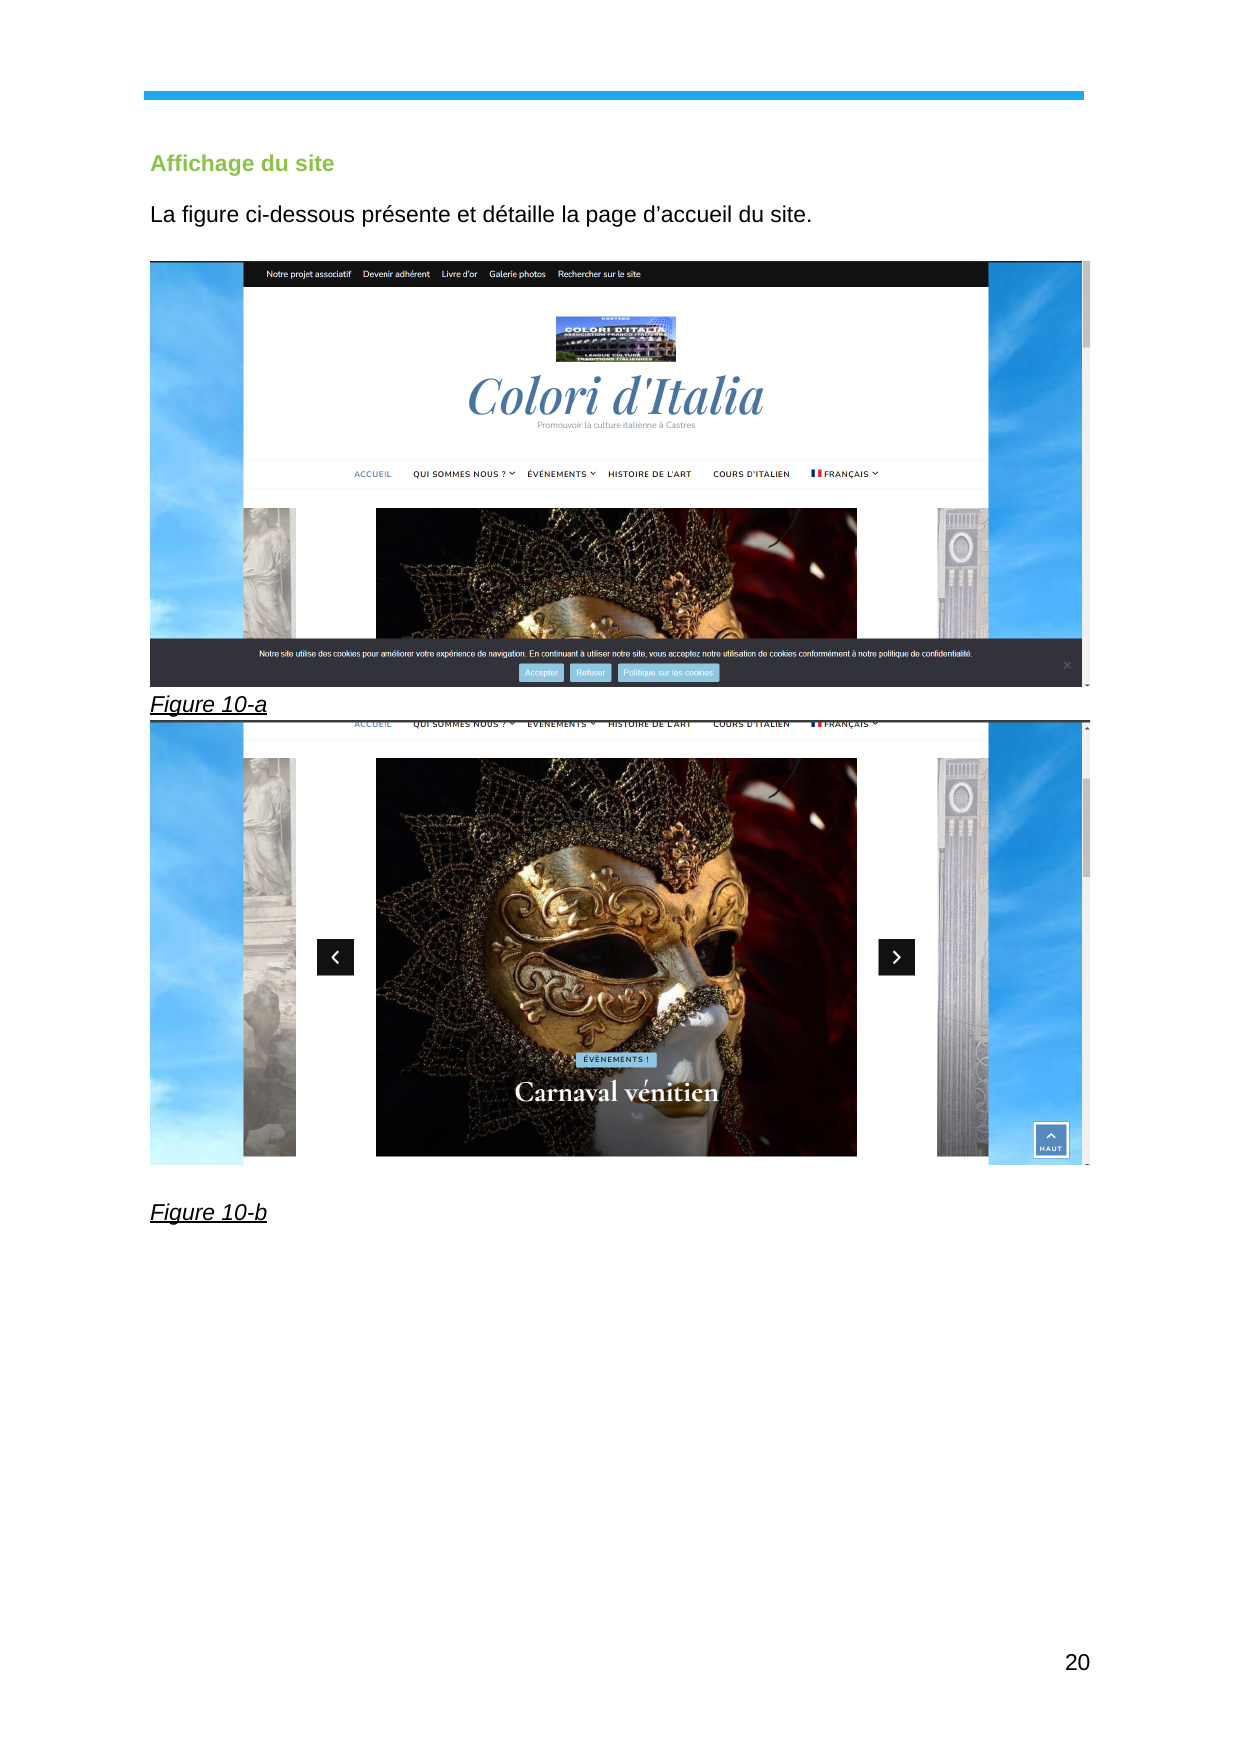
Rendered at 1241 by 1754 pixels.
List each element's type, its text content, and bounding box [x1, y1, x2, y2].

text Figure 10-a [150, 691, 1090, 717]
picture [150, 720, 1091, 1165]
picture [143, 91, 1084, 100]
text Figure 10-b [150, 1199, 1090, 1225]
subtitle Affichage du site [150, 150, 1090, 176]
text La figure ci-dessous présente et détaille la page d’accueil du site. [150, 201, 1090, 228]
picture [150, 261, 1091, 687]
